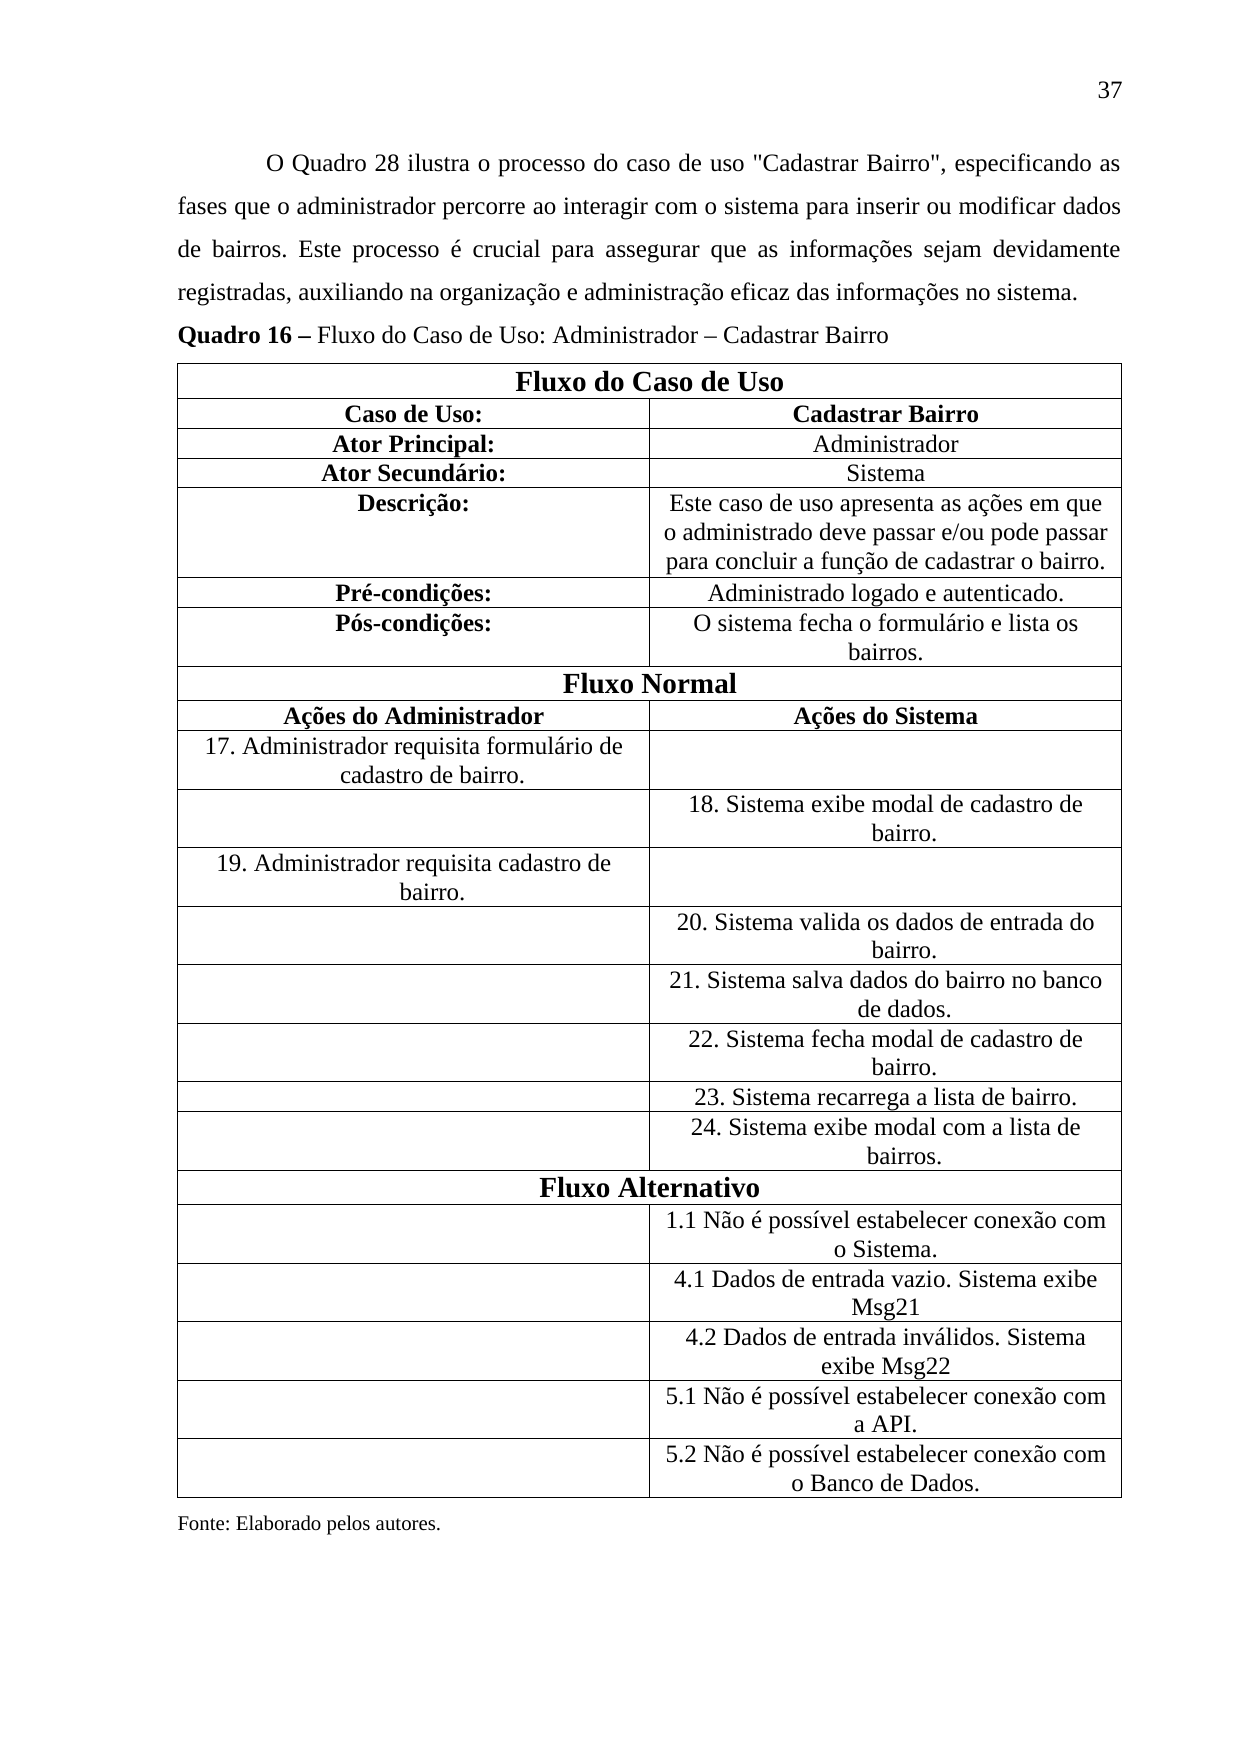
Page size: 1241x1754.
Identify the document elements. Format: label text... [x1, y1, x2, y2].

table_cell Administrador [650, 429, 1121, 457]
table_cell Sistema valida os dados de entrada do bairro. [650, 907, 1121, 964]
table_cell Descrição: [178, 488, 649, 577]
text O Quadro 28 ilustra o processo do caso de uso "Cadastrar Bairro", especificando as fases que o administrador percorre ao interagir com o sistema para inserir ou modificar dados de bairros. Este processo é crucial para assegurar que as informações sejam devidamente registradas, auxiliando na organização e administração eficaz das informações no sistema. [177, 148, 1122, 306]
table_cell 5.2 Não é possível estabelecer conexão com o Banco de Dados. [650, 1439, 1121, 1497]
table_cell Cadastrar Bairro [650, 399, 1121, 428]
table_header Fluxo do Caso de Uso [178, 364, 1121, 398]
table_cell Ator Principal: [178, 429, 649, 457]
table_cell [178, 1082, 649, 1111]
table_cell Sistema [650, 459, 1121, 487]
table_cell Fluxo Normal [178, 667, 1121, 700]
table_cell Ações do Sistema [650, 701, 1121, 730]
table_cell O sistema fecha o formulário e lista os bairros. [650, 608, 1121, 666]
table_cell [178, 1439, 649, 1497]
table_cell Fluxo Alternativo [178, 1171, 1121, 1204]
text Fonte: Elaborado pelos autores. [177, 1510, 1122, 1534]
table_cell Caso de Uso: [178, 399, 649, 428]
table_cell [178, 1381, 649, 1438]
table_cell 5.1 Não é possível estabelecer conexão com a API. [650, 1381, 1121, 1438]
table_cell [178, 1112, 649, 1169]
table_cell Ações do Administrador [178, 701, 649, 730]
table_cell Ator Secundário: [178, 459, 649, 487]
table_cell [650, 731, 1121, 788]
table_cell [178, 1322, 649, 1380]
table_cell [650, 848, 1121, 906]
table_cell [178, 1205, 649, 1263]
table_cell Administrado logado e autenticado. [650, 578, 1121, 607]
table_cell Sistema exibe modal com a lista de bairros. [650, 1112, 1121, 1169]
table_cell Administrador requisita formulário de cadastro de bairro. [178, 731, 649, 788]
table_cell [178, 790, 649, 847]
text Quadro 16 – Fluxo do Caso de Uso: Administrador – Cadastrar Bairro [177, 320, 1122, 349]
table_cell 4.2 Dados de entrada inválidos. Sistema exibe Msg22 [650, 1322, 1121, 1380]
table_cell Sistema exibe modal de cadastro de bairro. [650, 790, 1121, 847]
table_cell Pós-condições: [178, 608, 649, 666]
table_cell Pré-condições: [178, 578, 649, 607]
table_cell Este caso de uso apresenta as ações em que o administrado deve passar e/ou pode passar para concluir a função de cadastrar o bairro. [650, 488, 1121, 577]
table_cell Administrador requisita cadastro de bairro. [178, 848, 649, 906]
table_cell [178, 1264, 649, 1321]
table_cell Sistema fecha modal de cadastro de bairro. [650, 1024, 1121, 1081]
table_cell Sistema recarrega a lista de bairro. [650, 1082, 1121, 1111]
table_cell [178, 965, 649, 1023]
table_cell 1.1 Não é possível estabelecer conexão com o Sistema. [650, 1205, 1121, 1263]
table_cell [178, 1024, 649, 1081]
table_cell Sistema salva dados do bairro no banco de dados. [650, 965, 1121, 1023]
table_cell [178, 907, 649, 964]
table_cell 4.1 Dados de entrada vazio. Sistema exibe Msg21 [650, 1264, 1121, 1321]
